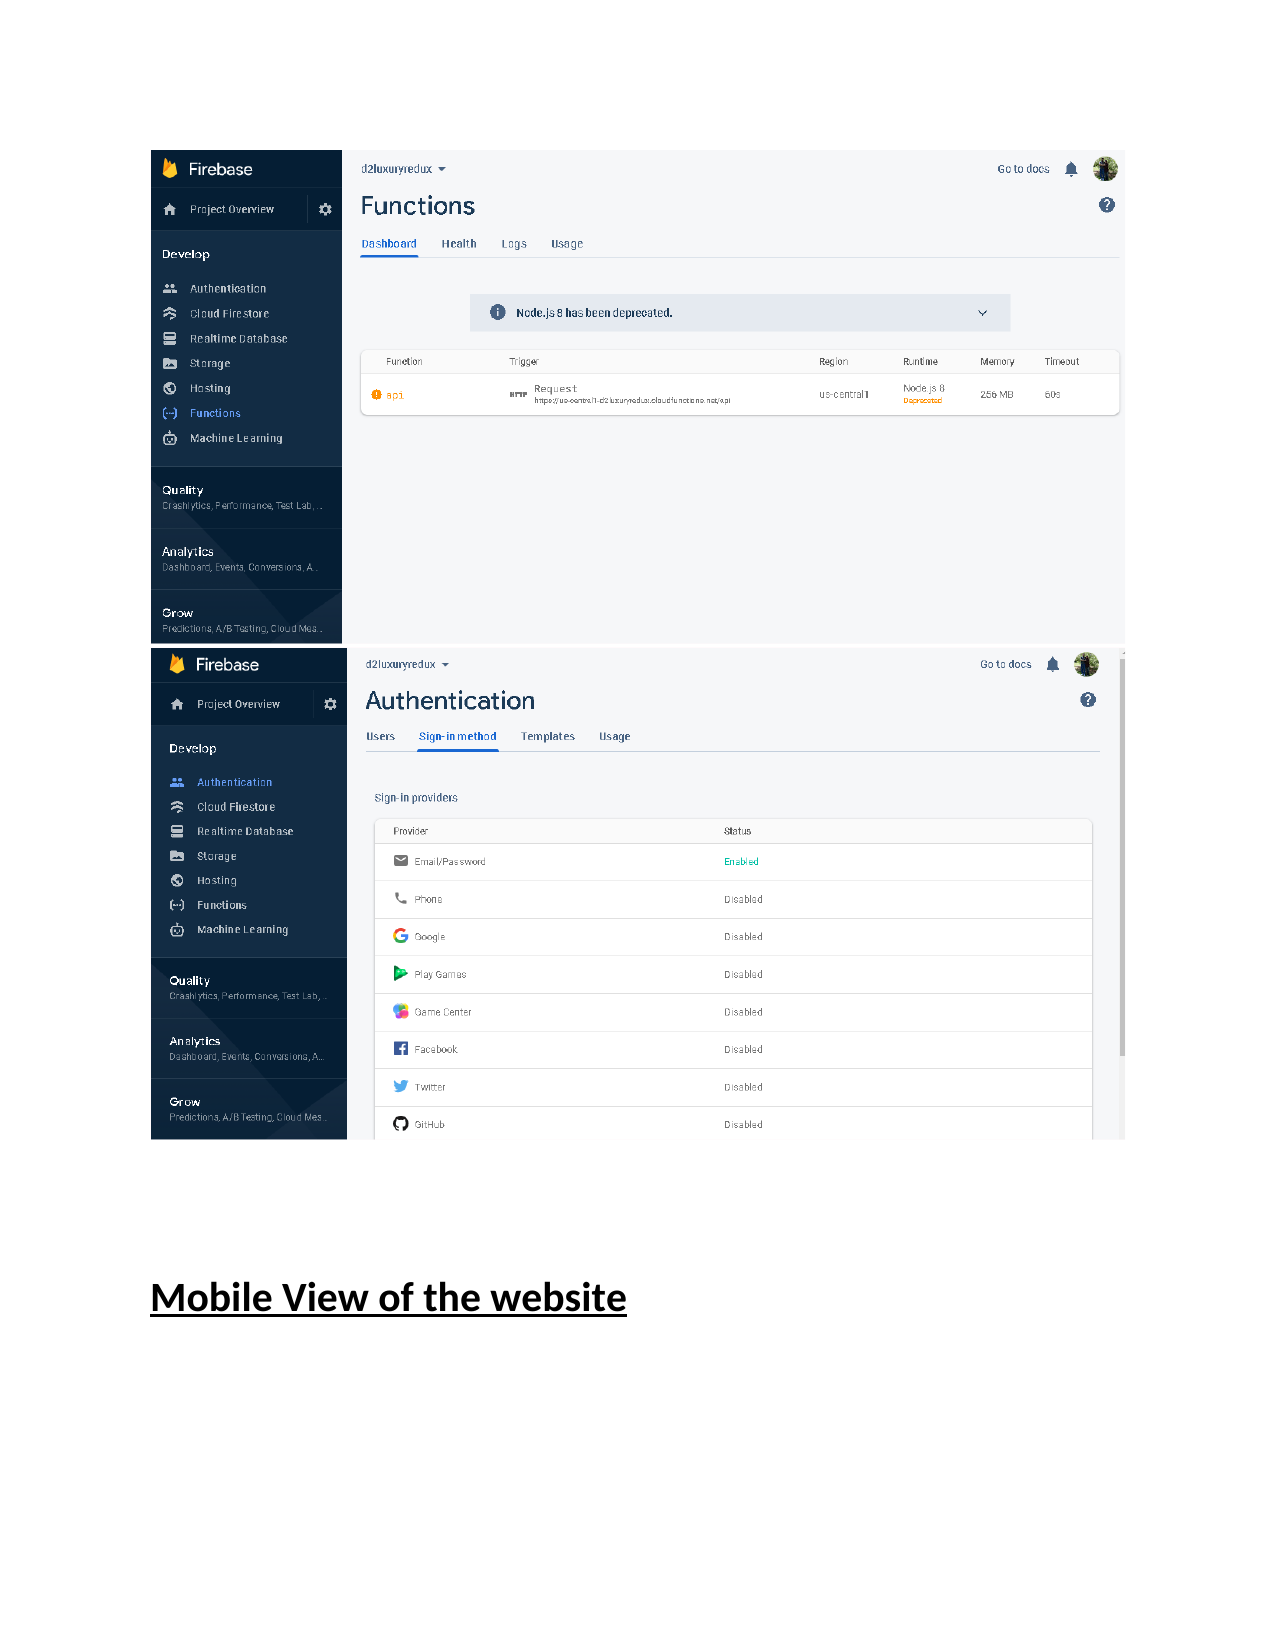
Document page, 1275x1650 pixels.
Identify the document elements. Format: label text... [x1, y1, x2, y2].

picture [150, 647, 1125, 1140]
text Mobile View of the website [150, 1271, 1125, 1322]
picture [150, 150, 1125, 644]
